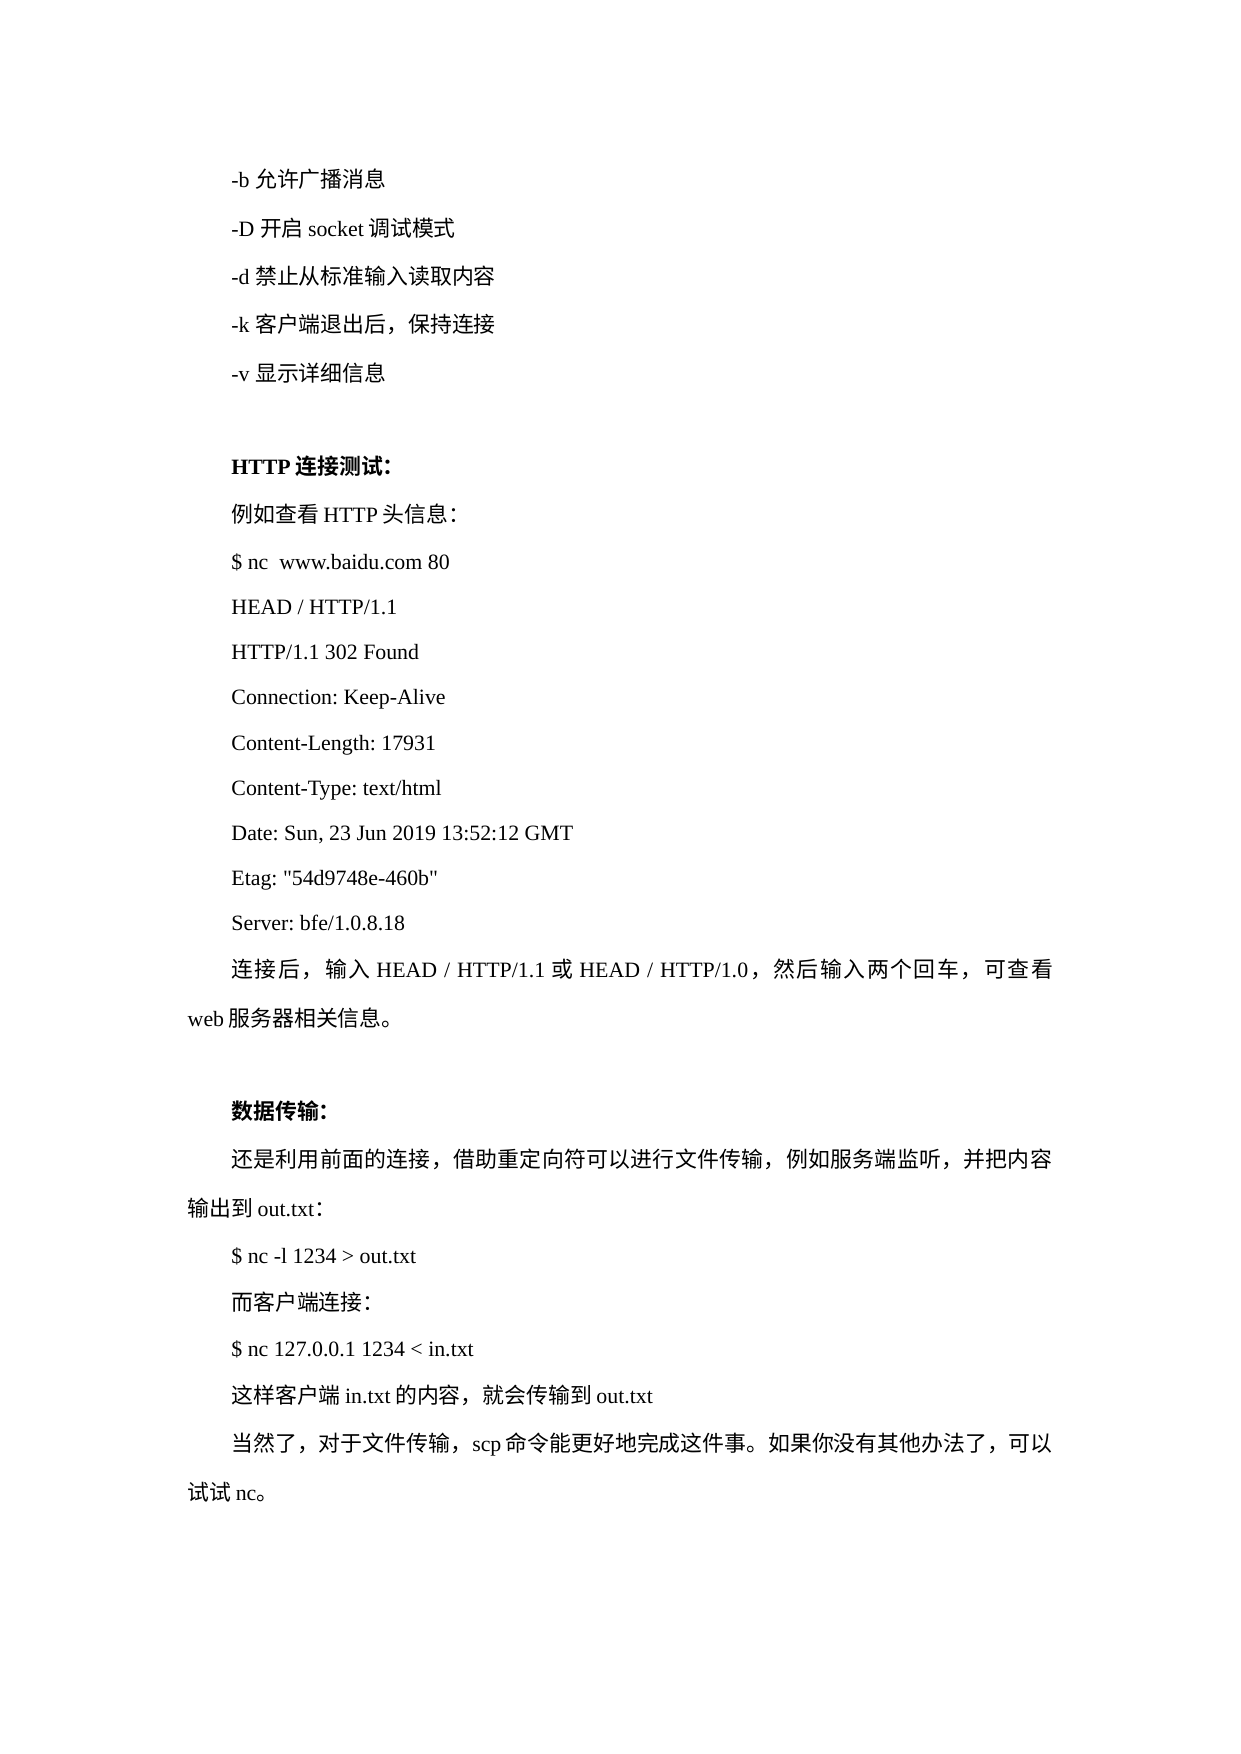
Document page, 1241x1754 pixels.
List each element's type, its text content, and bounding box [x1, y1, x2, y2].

text Connection: Keep-Alive [187, 681, 1053, 713]
text -d 禁止从标准输入读取内容 [187, 259, 1053, 291]
text -k 客户端退出后，保持连接 [187, 307, 1053, 339]
text $ nc www.baidu.com 80 [187, 545, 1053, 578]
text 还是利用前面的连接，借助重定向符可以进行文件传输，例如服务端监听，并把内容输出到out.txt： [187, 1142, 1053, 1223]
text $ nc 127.0.0.1 1234 < in.txt [187, 1332, 1053, 1365]
text 而客户端连接： [187, 1284, 1053, 1317]
text -D 开启socket调试模式 [187, 210, 1053, 243]
text HTTP连接测试： [187, 449, 1053, 481]
text HTTP/1.1 302 Found [187, 636, 1053, 668]
text Content-Type: text/html [187, 771, 1053, 803]
text -v 显示详细信息 [187, 355, 1053, 388]
text Content-Length: 17931 [187, 726, 1053, 758]
text Date: Sun, 23 Jun 2019 13:52:12 GMT [187, 816, 1053, 848]
text Etag: "54d9748e-460b" [187, 861, 1053, 894]
text 数据传输： [187, 1093, 1053, 1126]
text 例如查看HTTP头信息： [187, 497, 1053, 529]
text Server: bfe/1.0.8.18 [187, 906, 1053, 939]
text -b 允许广播消息 [187, 162, 1053, 194]
text 连接后，输入HEAD / HTTP/1.1或HEAD / HTTP/1.0，然后输入两个回车，可查看web服务器相关信息。 [187, 951, 1053, 1033]
text $ nc -l 1234 > out.txt [187, 1239, 1053, 1271]
text HEAD / HTTP/1.1 [187, 591, 1053, 623]
text 当然了，对于文件传输，scp命令能更好地完成这件事。如果你没有其他办法了，可以试试nc。 [187, 1426, 1053, 1507]
text 这样客户端in.txt的内容，就会传输到out.txt [187, 1377, 1053, 1410]
